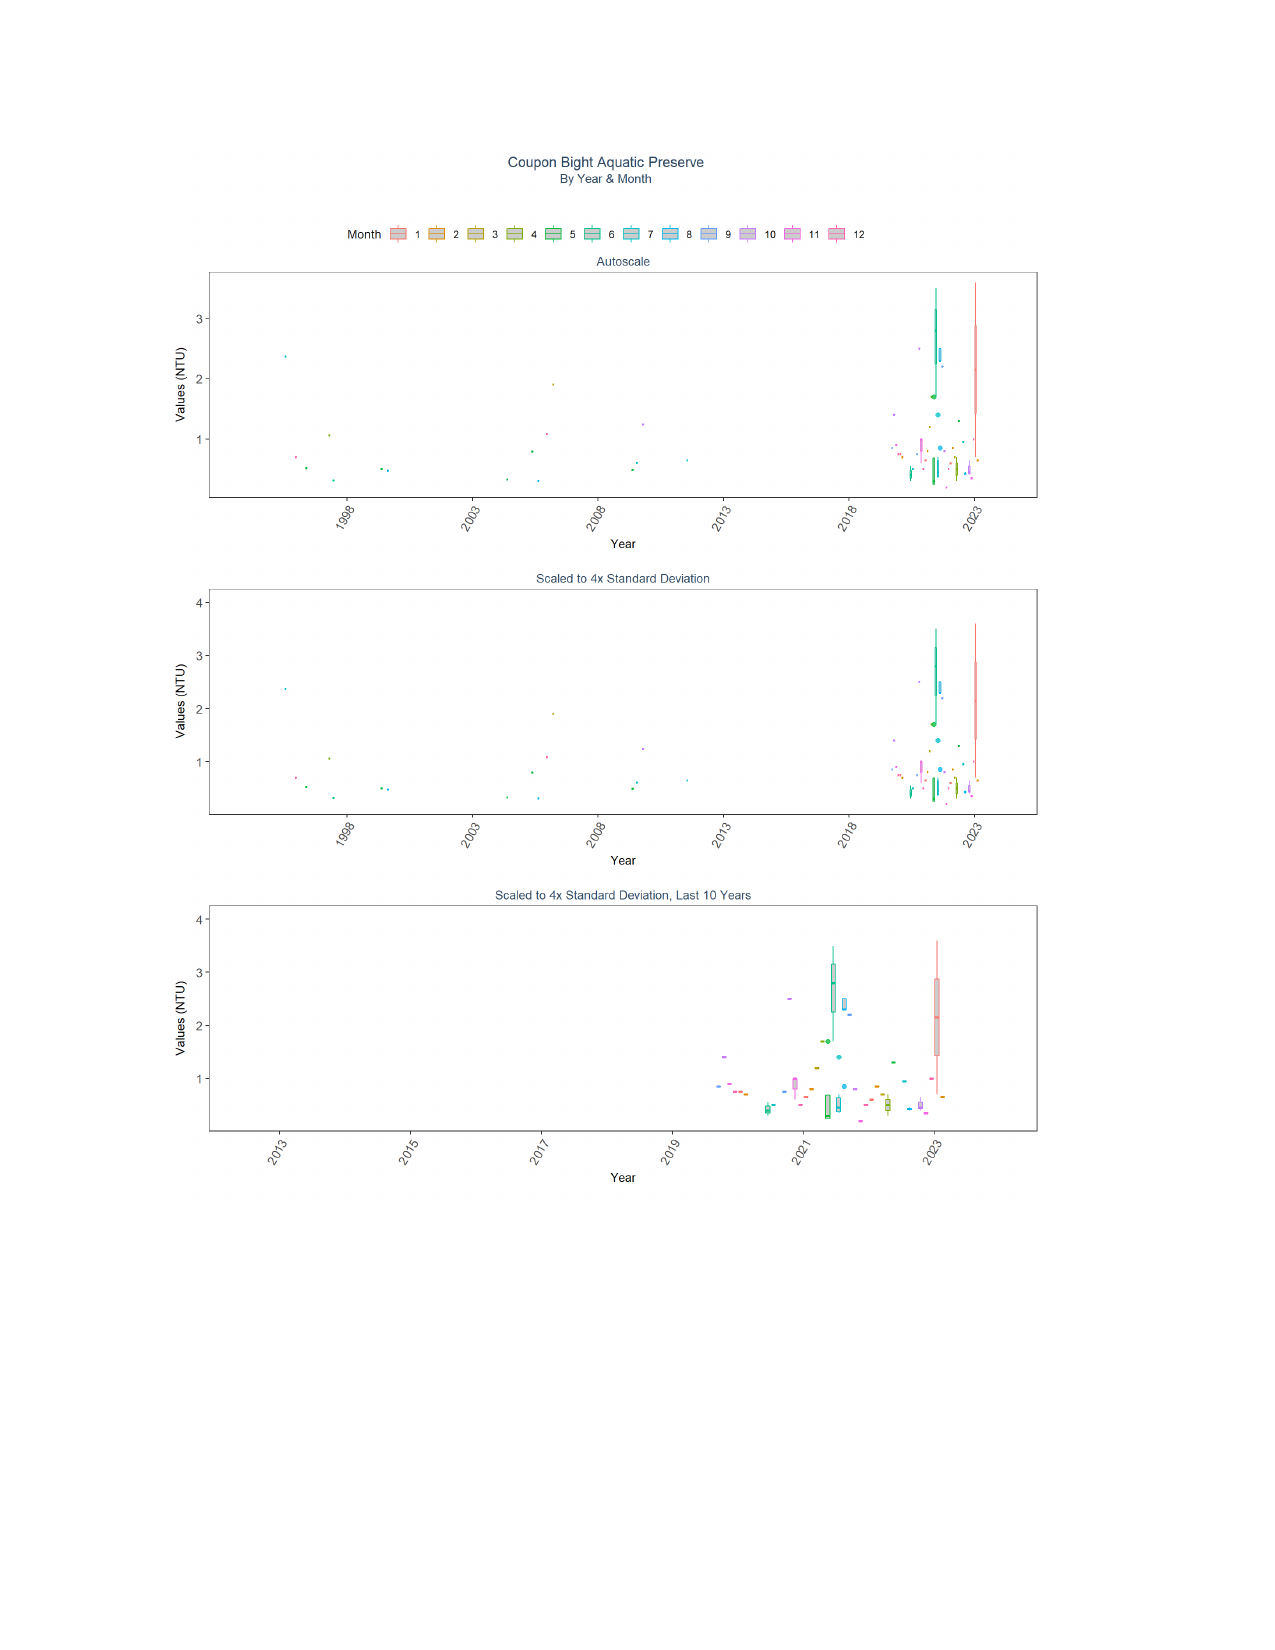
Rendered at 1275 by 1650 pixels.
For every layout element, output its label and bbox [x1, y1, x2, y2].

picture [168, 150, 1044, 1200]
